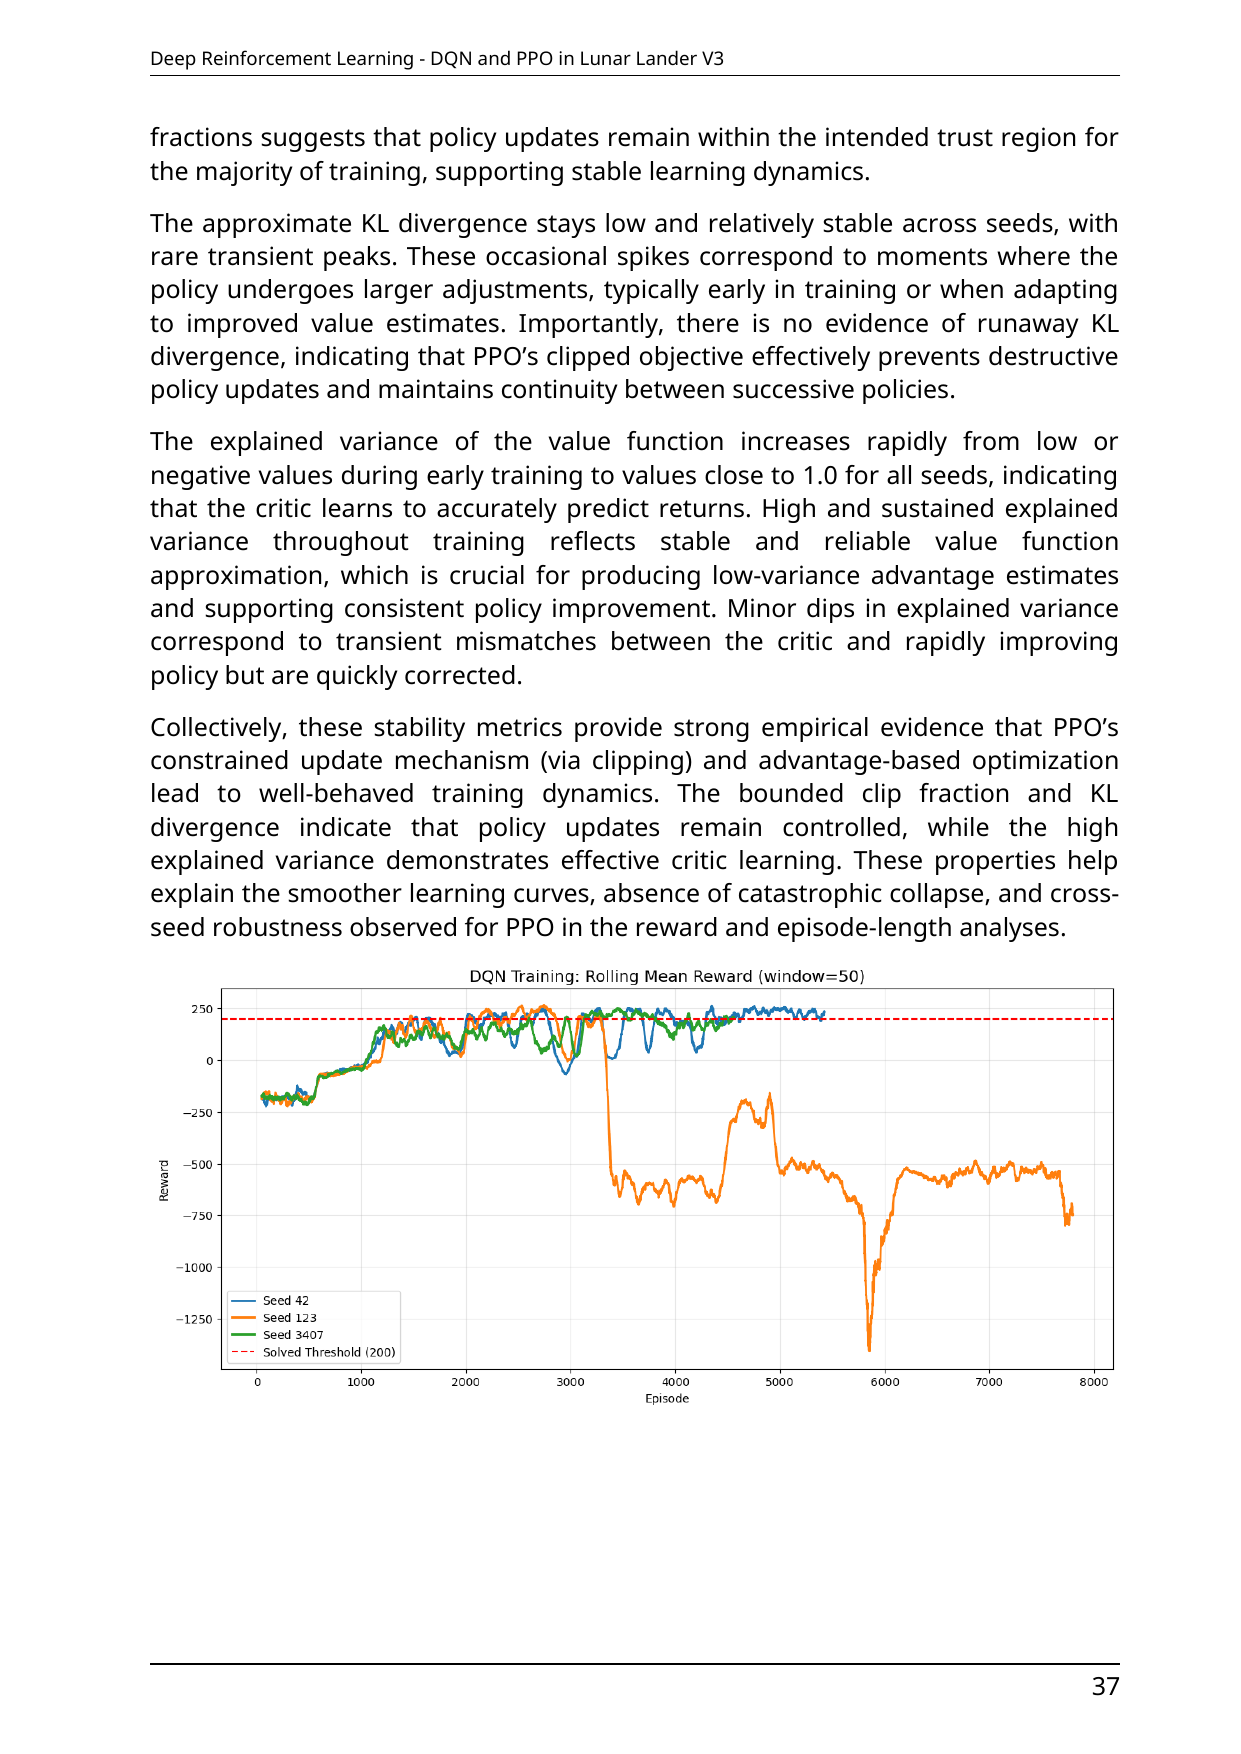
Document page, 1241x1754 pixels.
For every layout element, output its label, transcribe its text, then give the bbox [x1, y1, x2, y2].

text The explained variance of the value function increases rapidly from low or negative values during early training to values close to 1.0 for all seeds, indicating that the critic learns to accurately predict returns. High and sustained explained variance throughout training reflects stable and reliable value function approximation, which is crucial for producing low-variance advantage estimates and supporting consistent policy improvement. Minor dips in explained variance correspond to transient mismatches between the critic and rapidly improving policy but are quickly corrected. [150, 424, 1120, 691]
text Collectively, these stability metrics provide strong empirical evidence that PPO’s constrained update mechanism (via clipping) and advantage-based optimization lead to well-behaved training dynamics. The bounded clip fraction and KL divergence indicate that policy updates remain controlled, while the high explained variance demonstrates effective critic learning. These properties help explain the smoother learning curves, absence of catastrophic collapse, and cross-seed robustness observed for PPO in the reward and episode-length analyses. [150, 709, 1120, 943]
picture [150, 961, 1121, 1412]
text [150, 120, 1120, 187]
text The approximate KL divergence stays low and relatively stable across seeds, with rare transient peaks. These occasional spikes correspond to moments where the policy undergoes larger adjustments, typically early in training or when adapting to improved value estimates. Importantly, there is no evidence of runaway KL divergence, indicating that PPO’s clipped objective effectively prevents destructive policy updates and maintains continuity between successive policies. [150, 205, 1120, 405]
